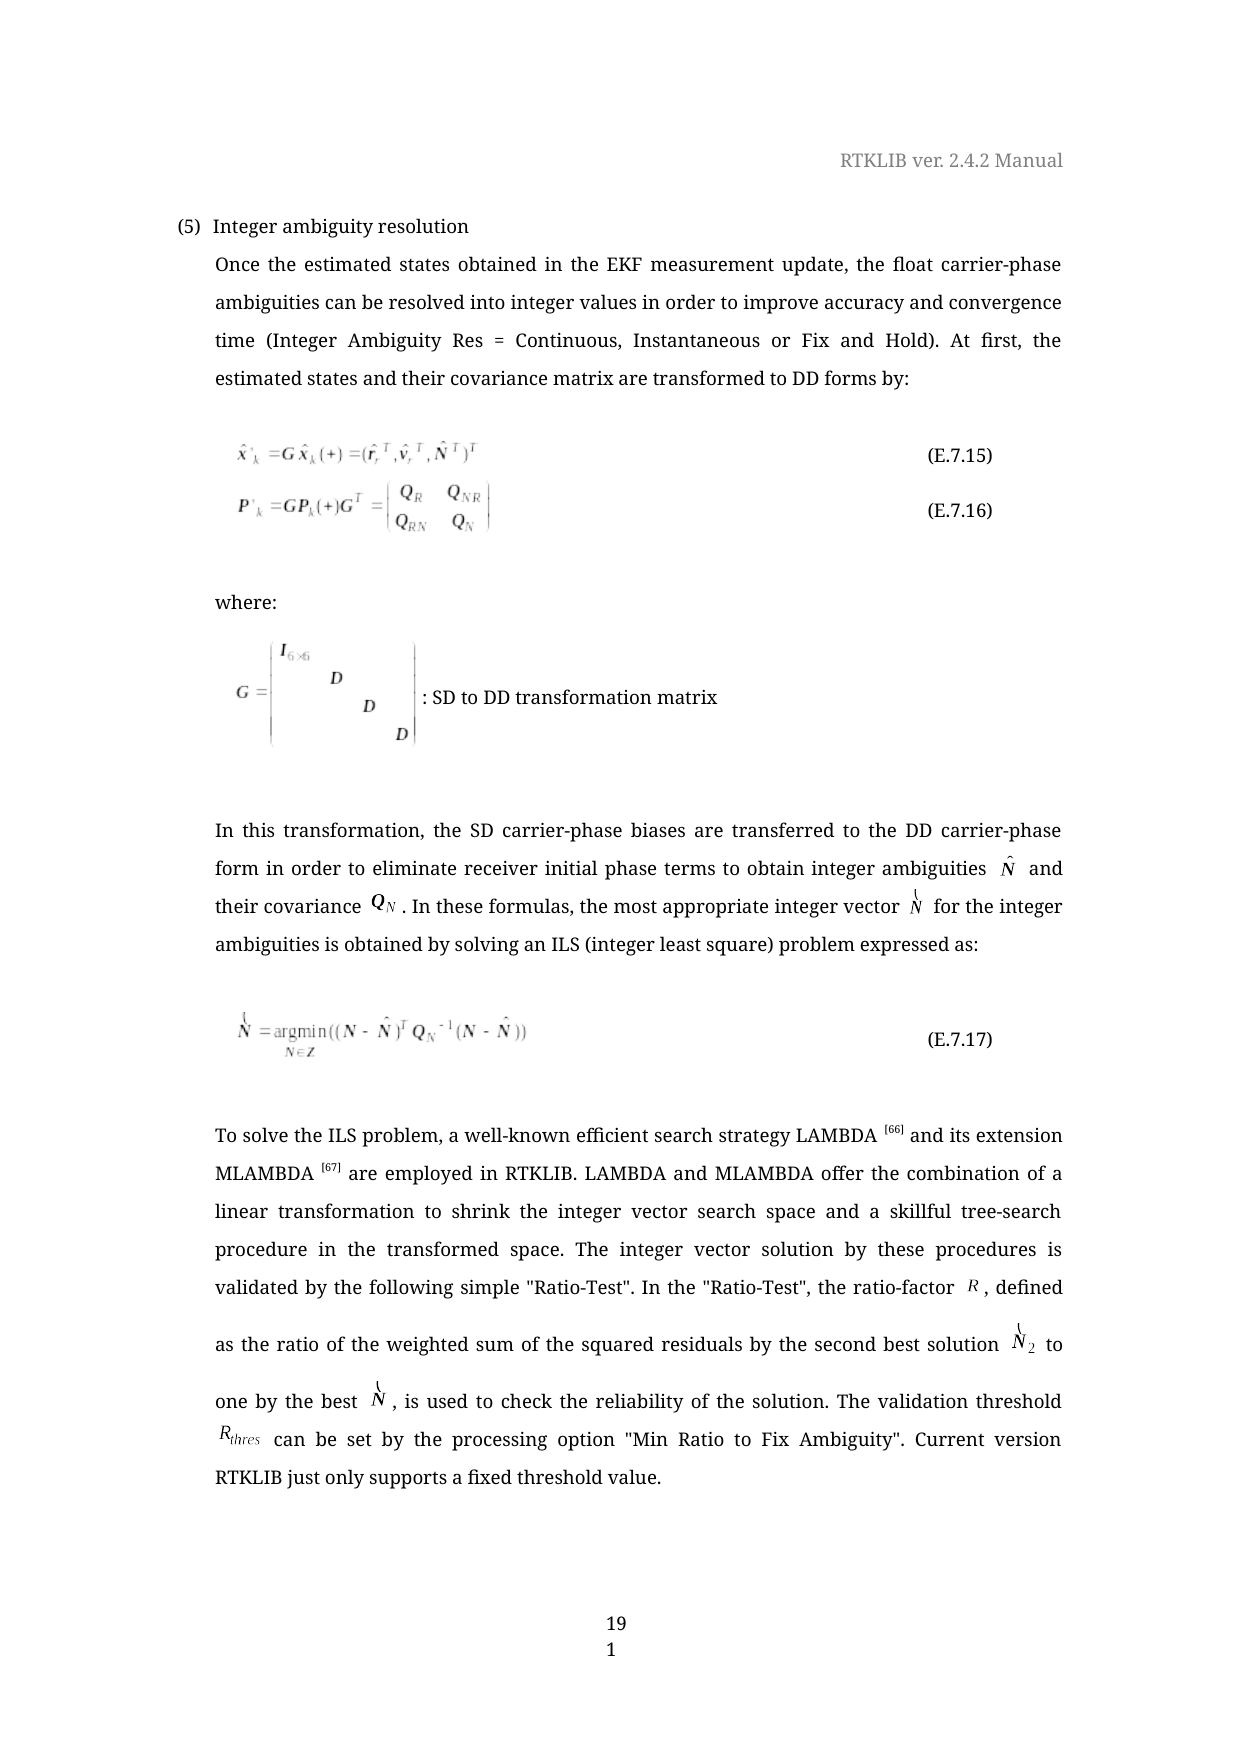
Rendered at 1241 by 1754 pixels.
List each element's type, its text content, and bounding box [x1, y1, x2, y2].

text : SD to DD transformation matrix [233, 621, 1063, 773]
list (E.7.15) [233, 436, 1063, 476]
list Once the estimated states obtained in the EKF measurement update, the float carrier-phase ambiguities can be resolved into integer values in order to improve accuracy and convergence time (Integer Ambiguity Res = Continuous, Instantaneous or Fix and Hold). At first, the estimated states and their covariance matrix are transformed to DD forms by: [215, 245, 1063, 397]
text where: [215, 583, 1063, 621]
list (E.7.16) [233, 476, 1063, 545]
list Integer ambiguity resolution [177, 207, 1063, 245]
text In this transformation, the SD carrier-phase biases are transferred to the DD carrier-phase form in order to eliminate receiver initial phase terms to obtain integer ambiguities and their covariance . In these formulas, the most appropriate integer vector for the integer ambiguities is obtained by solving an ILS (integer least square) problem expressed as: [215, 811, 1063, 963]
text To solve the ILS problem, a well-known efficient search strategy LAMBDA [66] and its extension MLAMBDA [67] are employed in RTKLIB. LAMBDA and MLAMBDA offer the combination of a linear transformation to shrink the integer vector search space and a skillful tree-search procedure in the transformed space. The integer vector solution by these procedures is validated by the following simple "Ratio-Test". In the "Ratio-Test", the ratio-factor , defined as the ratio of the weighted sum of the squared residuals by the second best solution to one by the best , is used to check the reliability of the solution. The validation threshold can be set by the processing option "Min Ratio to Fix Ambiguity". Current version RTKLIB just only supports a fixed threshold value. [215, 1116, 1063, 1496]
text (E.7.17) [233, 1002, 1063, 1078]
